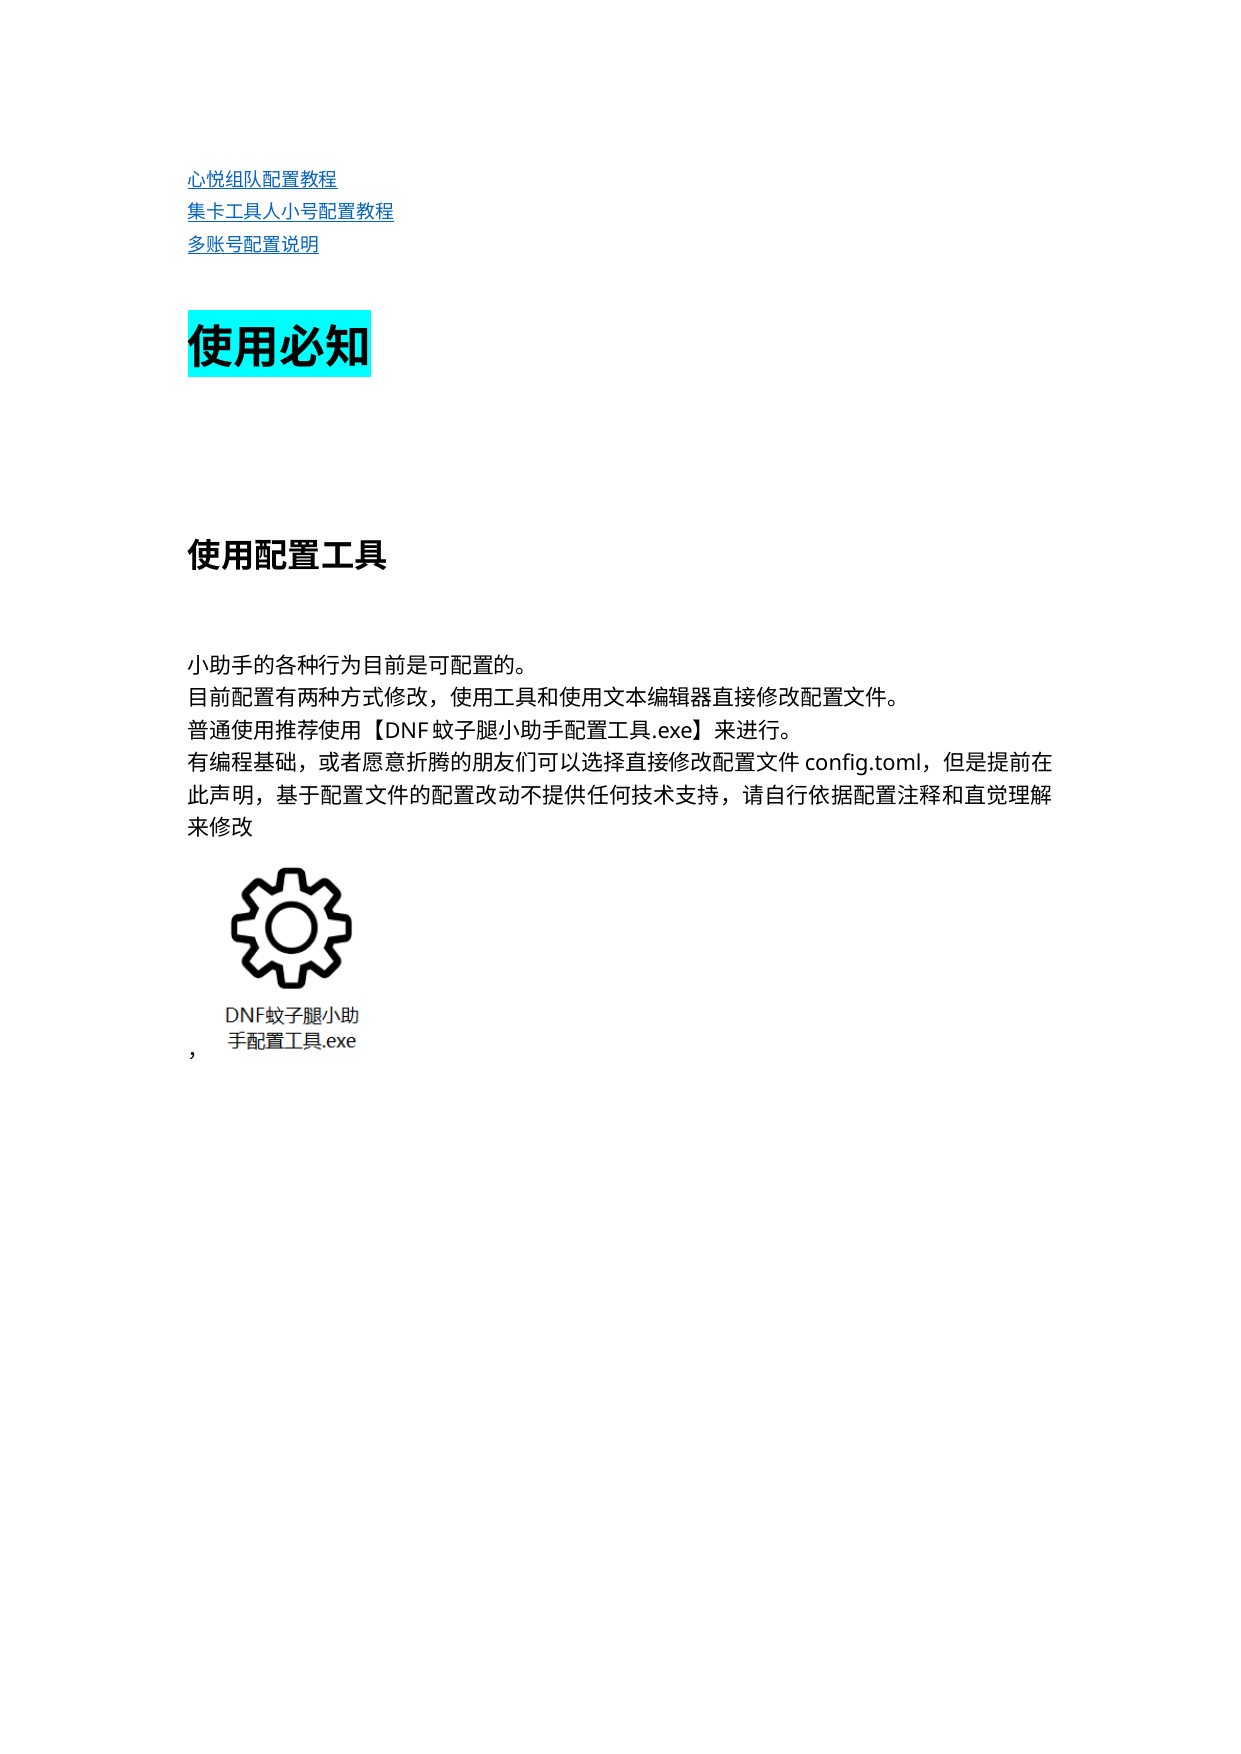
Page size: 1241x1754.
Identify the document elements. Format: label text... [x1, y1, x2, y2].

text 多账号配置说明 [187, 227, 1053, 259]
text ， [187, 842, 1053, 1070]
text 普通使用推荐使用【DNF蚊子腿小助手配置工具.exe】来进行。 [187, 712, 1053, 745]
text 目前配置有两种方式修改，使用工具和使用文本编辑器直接修改配置文件。 [187, 680, 1053, 712]
subtitle 使用配置工具 [187, 520, 1053, 585]
text 心悦组队配置教程 [187, 162, 1053, 194]
text 小助手的各种行为目前是可配置的。 [187, 647, 1053, 680]
text 有编程基础，或者愿意折腾的朋友们可以选择直接修改配置文件config.toml，但是提前在此声明，基于配置文件的配置改动不提供任何技术支持，请自行依据配置注释和直觉理解来修改 [187, 745, 1053, 842]
picture [209, 848, 374, 1058]
subtitle 使用必知 [187, 295, 1053, 392]
text 集卡工具人小号配置教程 [187, 194, 1053, 227]
